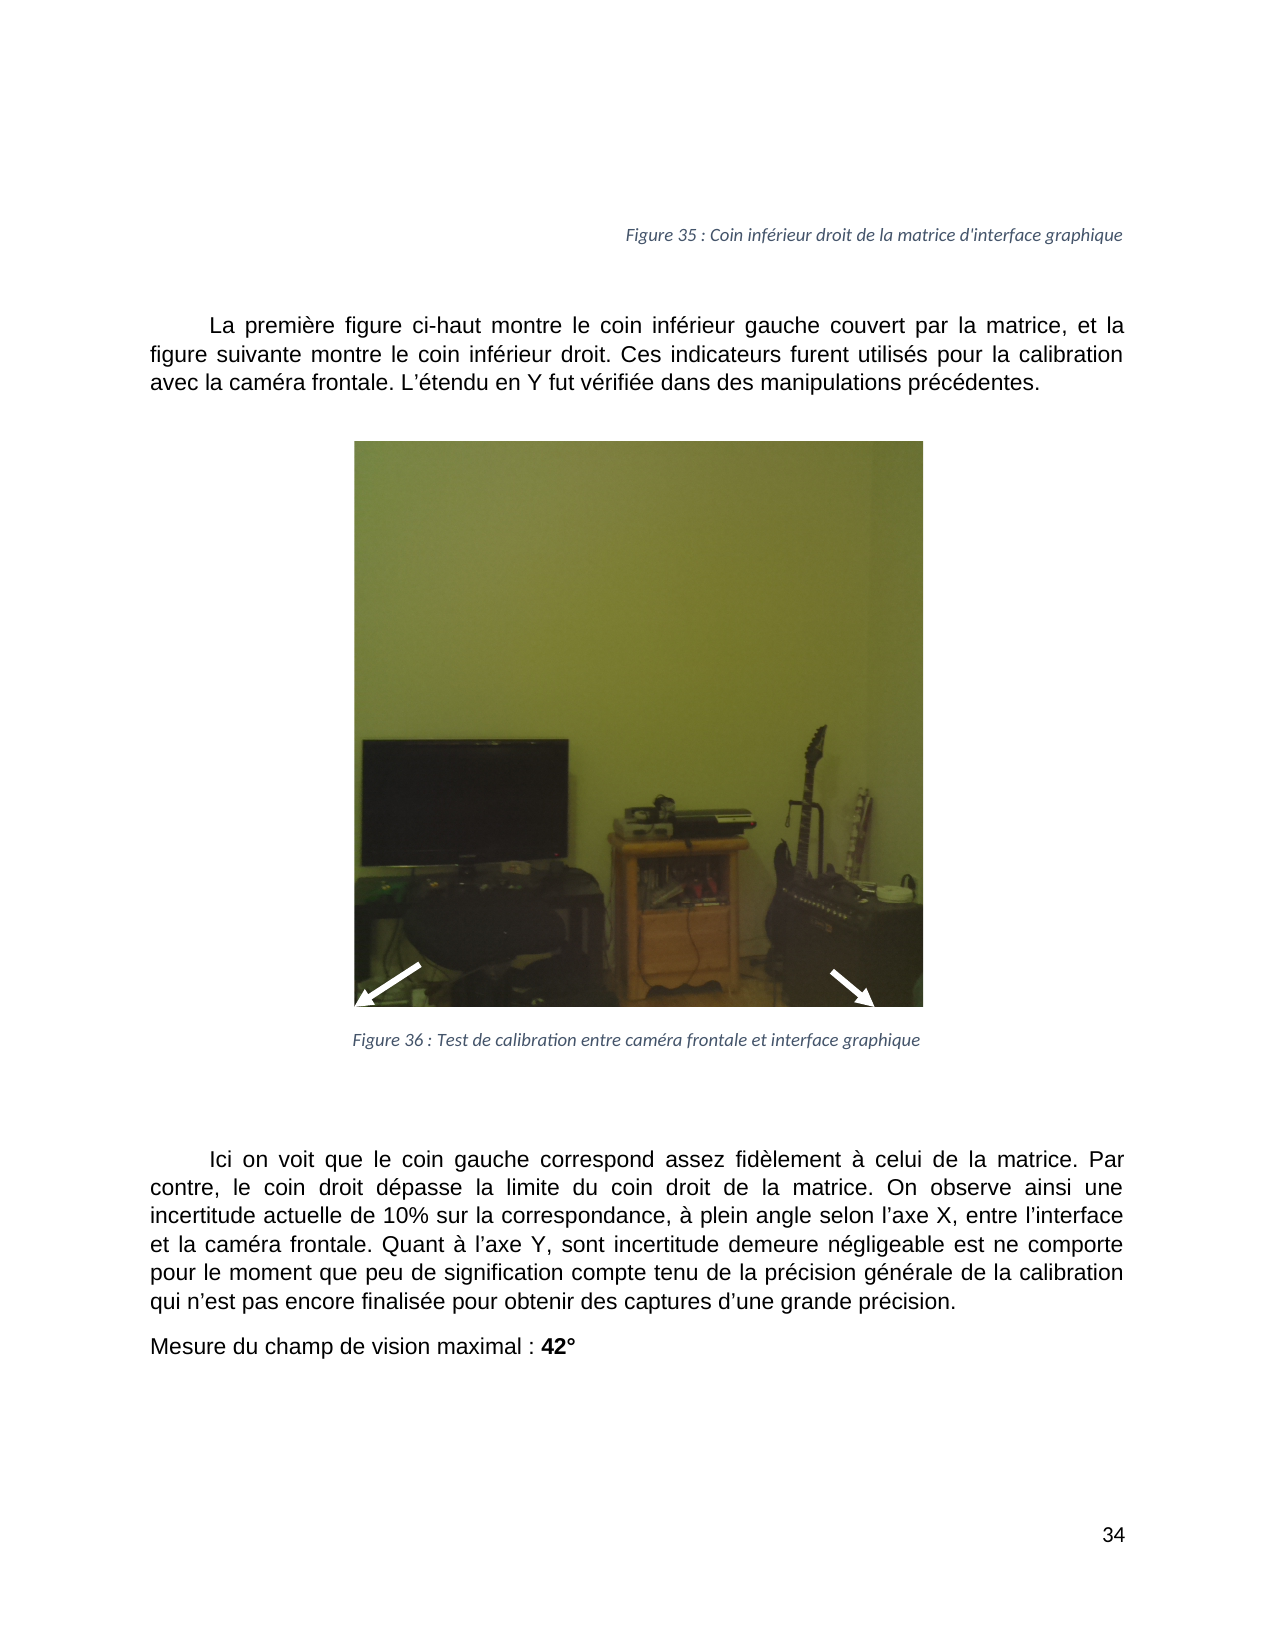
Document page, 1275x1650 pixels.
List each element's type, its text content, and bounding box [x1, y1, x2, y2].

text Figure 36 : Test de calibration entre caméra frontale et interface graphique [150, 1028, 1125, 1051]
text Figure 35 : Coin inférieur droit de la matrice d'interface graphique [150, 223, 1125, 246]
text La première figure ci-haut montre le coin inférieur gauche couvert par la matrice, et la figure suivante montre le coin inférieur droit. Ces indicateurs furent utilisés pour la calibration avec la caméra frontale. L’étendu en Y fut vérifiée dans des manipulations précédentes. [150, 312, 1125, 396]
text Mesure du champ de vision maximal : 42° [150, 1333, 1125, 1359]
picture [354, 441, 924, 1007]
text Ici on voit que le coin gauche correspond assez fidèlement à celui de la matrice. Par contre, le coin droit dépasse la limite du coin droit de la matrice. On observe ainsi une incertitude actuelle de 10% sur la correspondance, à plein angle selon l’axe X, entre l’interface et la caméra frontale. Quant à l’axe Y, sont incertitude demeure négligeable est ne comporte pour le moment que peu de signification compte tenu de la précision générale de la calibration qui n’est pas encore finalisée pour obtenir des captures d’une grande précision. [150, 1146, 1125, 1314]
